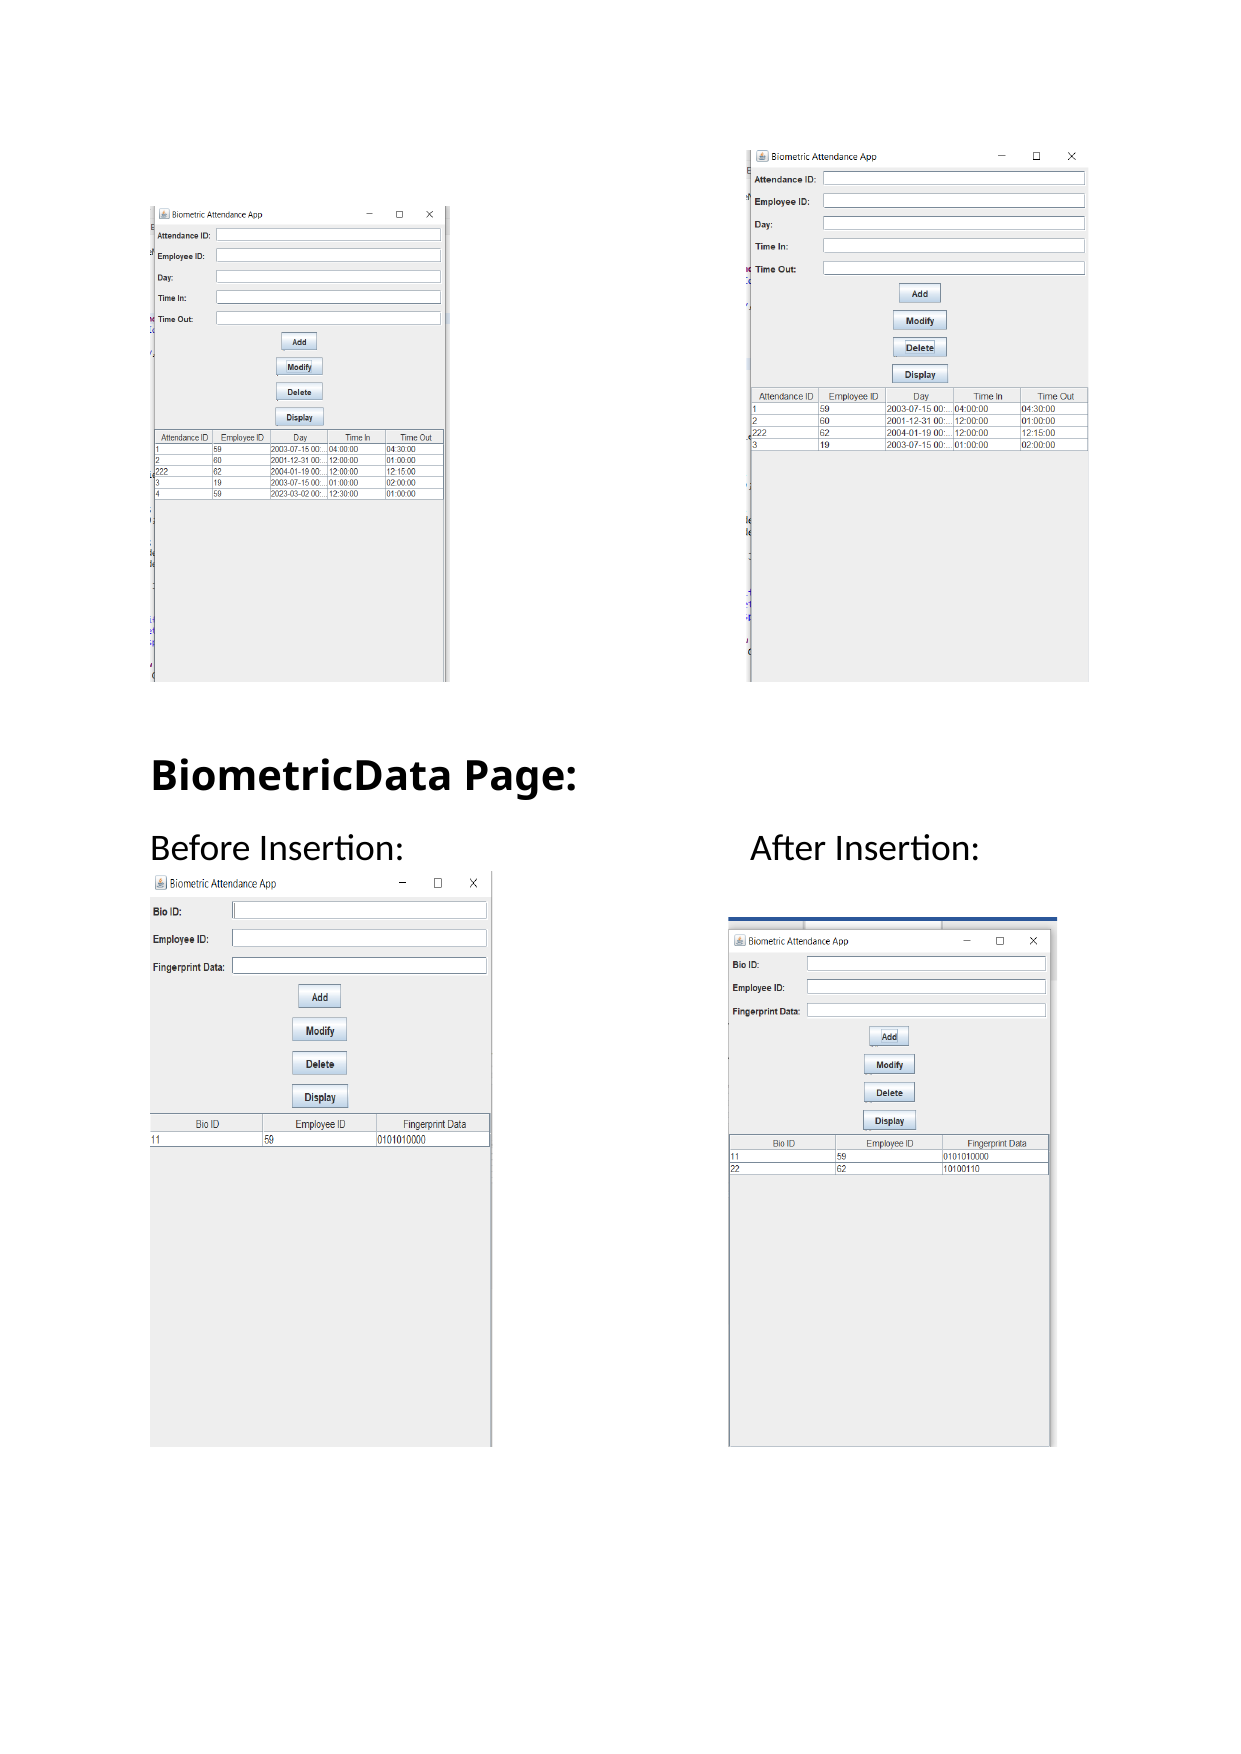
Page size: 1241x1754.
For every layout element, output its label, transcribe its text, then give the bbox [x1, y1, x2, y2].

picture [728, 917, 1058, 1447]
picture [150, 206, 450, 682]
picture [746, 150, 1089, 682]
picture [150, 871, 493, 1447]
text BiometricData Page: [150, 746, 1090, 802]
